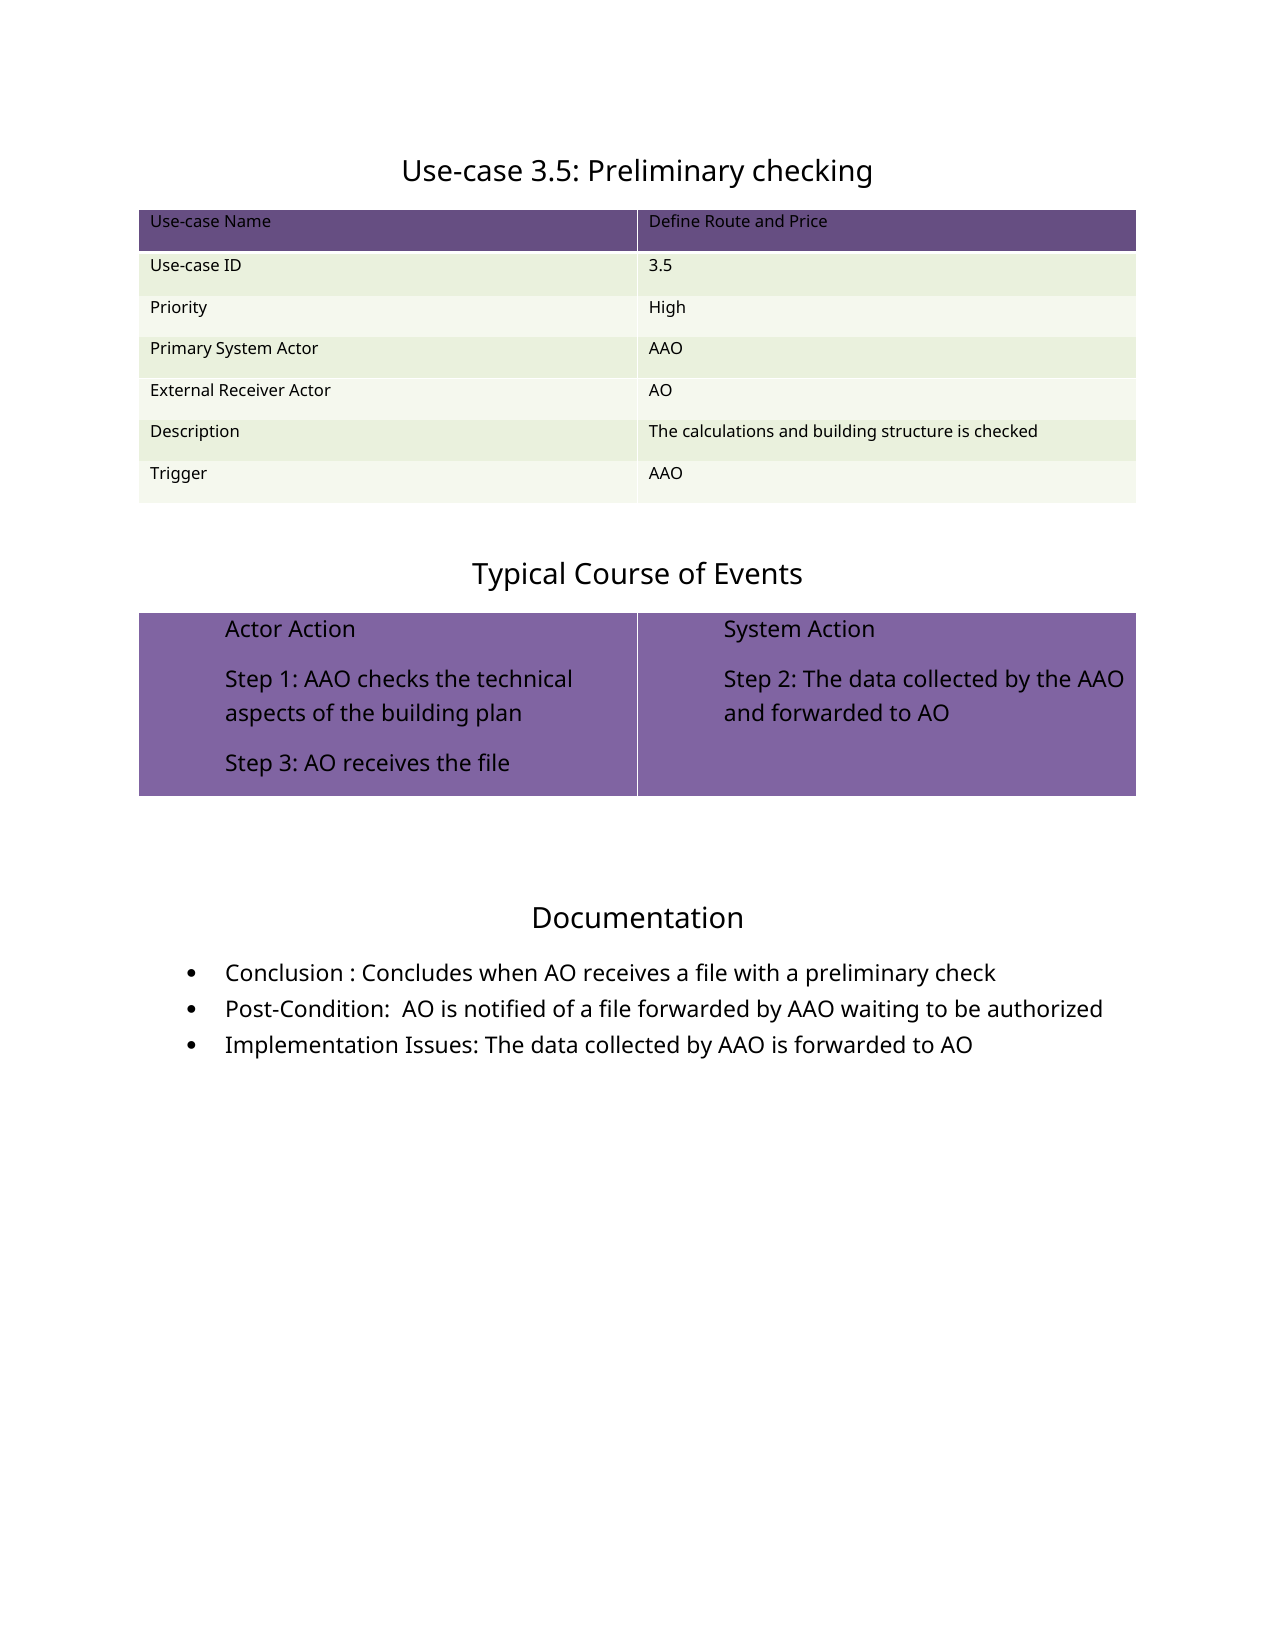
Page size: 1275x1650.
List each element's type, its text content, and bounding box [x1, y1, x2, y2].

text Documentation [150, 897, 1125, 937]
table_cell [638, 746, 1136, 796]
table_cell High [638, 296, 1136, 337]
table_cell External Receiver Actor [139, 379, 637, 420]
table_cell Primary System Actor [139, 337, 637, 378]
table_cell Trigger [139, 461, 637, 503]
text Use-case 3.5: Preliminary checking [150, 150, 1125, 190]
table_cell Step 1: AAO checks the technical aspects of the building plan [139, 663, 637, 746]
table_header Actor Action [139, 613, 637, 663]
list Post-Condition: AO is notified of a file forwarded by AAO waiting to be authorized [187, 993, 1125, 1024]
table_cell Description [139, 420, 637, 461]
table_header System Action [638, 613, 1136, 663]
text Typical Course of Events [150, 553, 1125, 593]
table_cell Priority [139, 296, 637, 337]
table_cell Use-case ID [139, 254, 637, 296]
table_cell AAO [638, 461, 1136, 503]
table_cell 3.5 [638, 254, 1136, 296]
table_cell AO [638, 379, 1136, 420]
table_cell The calculations and building structure is checked [638, 420, 1136, 461]
list Implementation Issues: The data collected by AAO is forwarded to AO [187, 1029, 1125, 1060]
table_cell Step 2: The data collected by the AAO and forwarded to AO [638, 663, 1136, 746]
list Conclusion : Concludes when AO receives a file with a preliminary check [187, 957, 1125, 988]
table_cell AAO [638, 337, 1136, 378]
table_header Use-case Name [139, 210, 637, 251]
table_cell Step 3: AO receives the file [139, 746, 637, 796]
table_header Define Route and Price [638, 210, 1136, 251]
